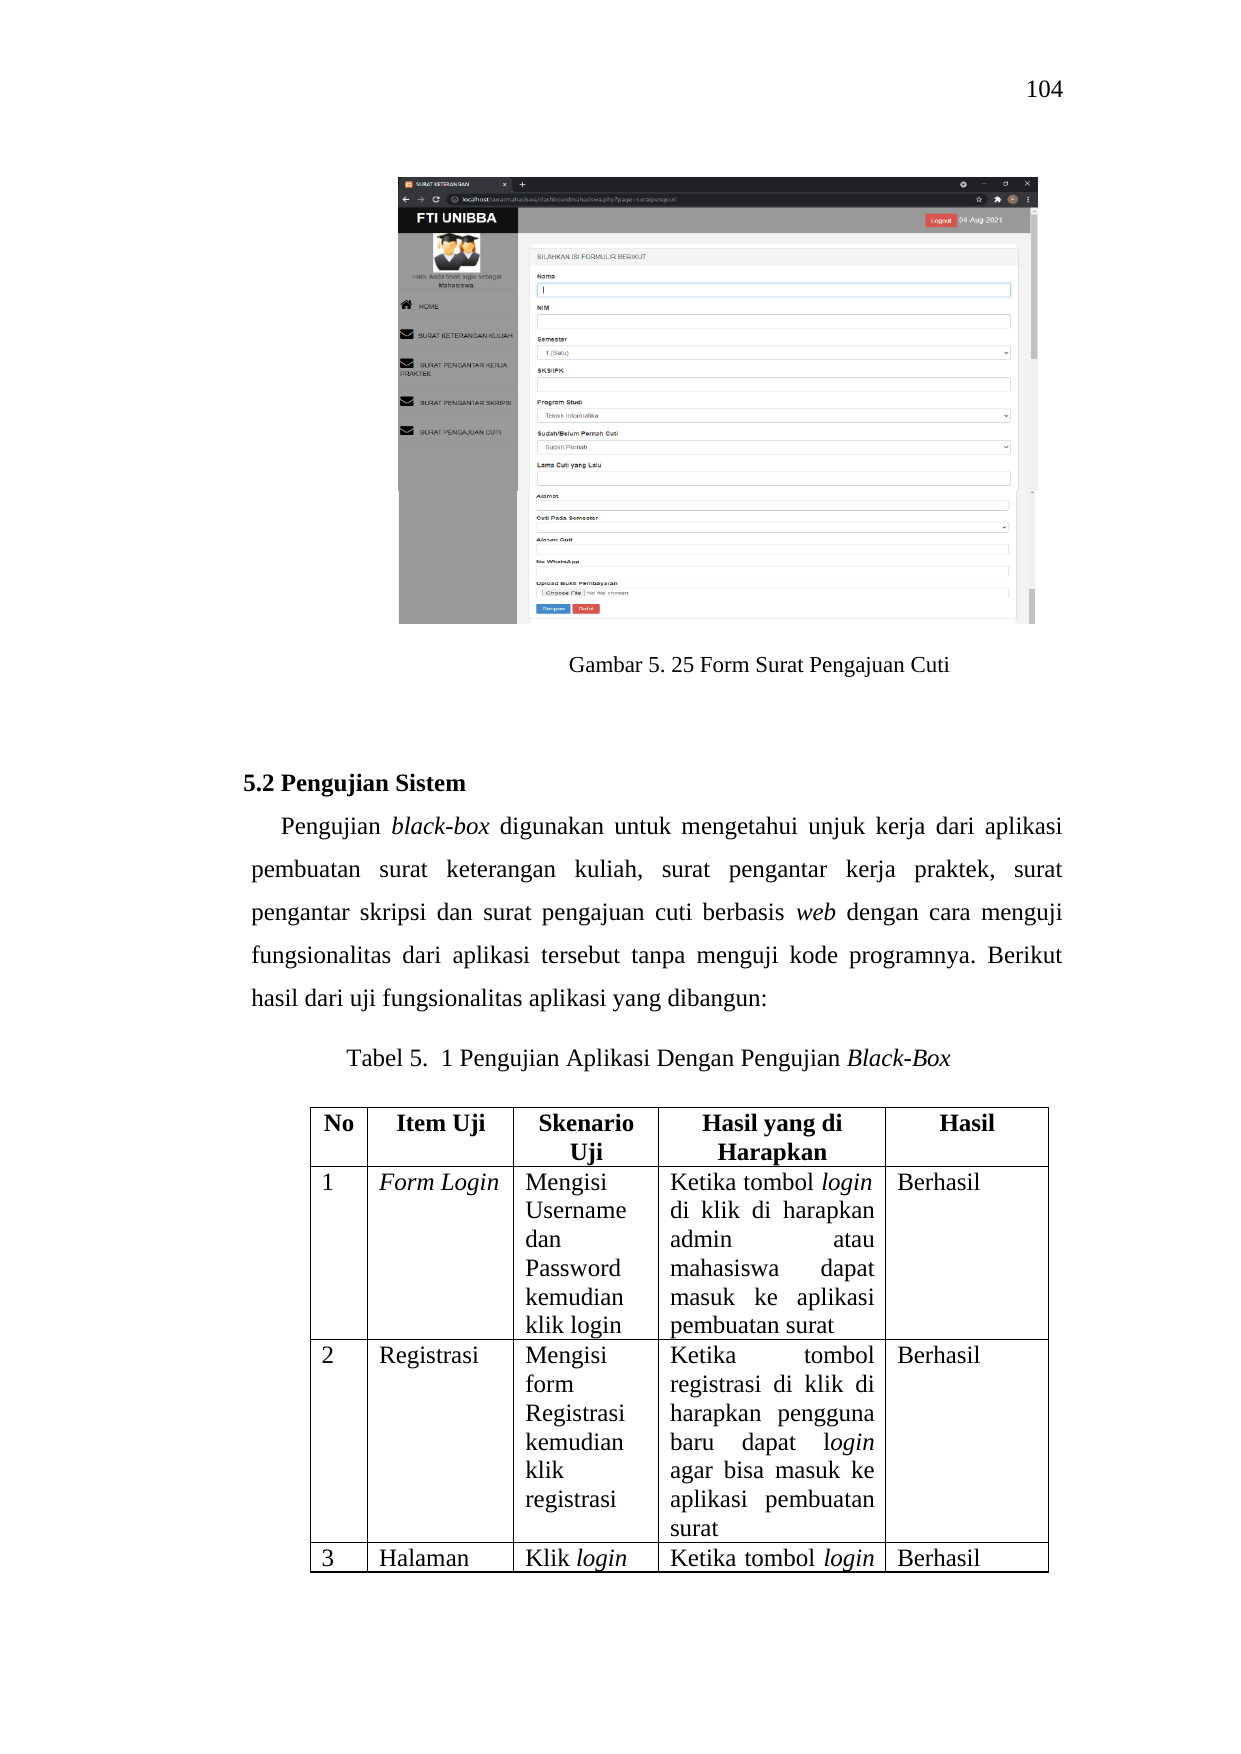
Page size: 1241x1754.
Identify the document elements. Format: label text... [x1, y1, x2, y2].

text Pengujian black-box digunakan untuk mengetahui unjuk kerja dari aplikasi pembuatan surat keterangan kuliah, surat pengantar kerja praktek, surat pengantar skripsi dan surat pengajuan cuti berbasis web dengan cara menguji fungsionalitas dari aplikasi tersebut tanpa menguji kode programnya. Berikut hasil dari uji fungsionalitas aplikasi yang dibangun: [251, 811, 1063, 1012]
table_cell Berhasil [886, 1543, 1048, 1571]
table_header Item Uji [368, 1108, 513, 1166]
picture [398, 177, 1038, 624]
table_cell Ketika tombol registrasi di klik di harapkan pengguna baru dapat login agar bisa masuk ke aplikasi pembuatan surat [659, 1340, 885, 1542]
table_cell Halaman Home Admin [368, 1543, 513, 1571]
table_header Hasil [886, 1108, 1048, 1166]
table_cell Mengisi Username dan Password kemudian klik login [514, 1167, 658, 1339]
table_cell Berhasil [886, 1340, 1048, 1542]
table_header No [311, 1108, 367, 1166]
table_header Hasil yang di Harapkan [659, 1108, 885, 1166]
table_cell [659, 1543, 885, 1571]
table_cell Registrasi [368, 1340, 513, 1542]
table_header Skenario Uji [514, 1108, 658, 1166]
table_cell Mengisi form Registrasi kemudian klik registrasi [514, 1340, 658, 1542]
table_cell 3 [311, 1543, 367, 1571]
table_cell 1 [311, 1167, 367, 1339]
text Tabel 5. 1 Pengujian Aplikasi Dengan Pengujian Black-Box [236, 1043, 1063, 1072]
table_cell Form Login [368, 1167, 513, 1339]
table_cell Ketika tombol login di klik di harapkan admin atau mahasiswa dapat masuk ke aplikasi pembuatan surat [659, 1167, 885, 1339]
list Pengujian Sistem [243, 768, 1063, 797]
table_cell 2 [311, 1340, 367, 1542]
table_cell Berhasil [886, 1167, 1048, 1339]
table_cell Klik login [514, 1543, 658, 1571]
